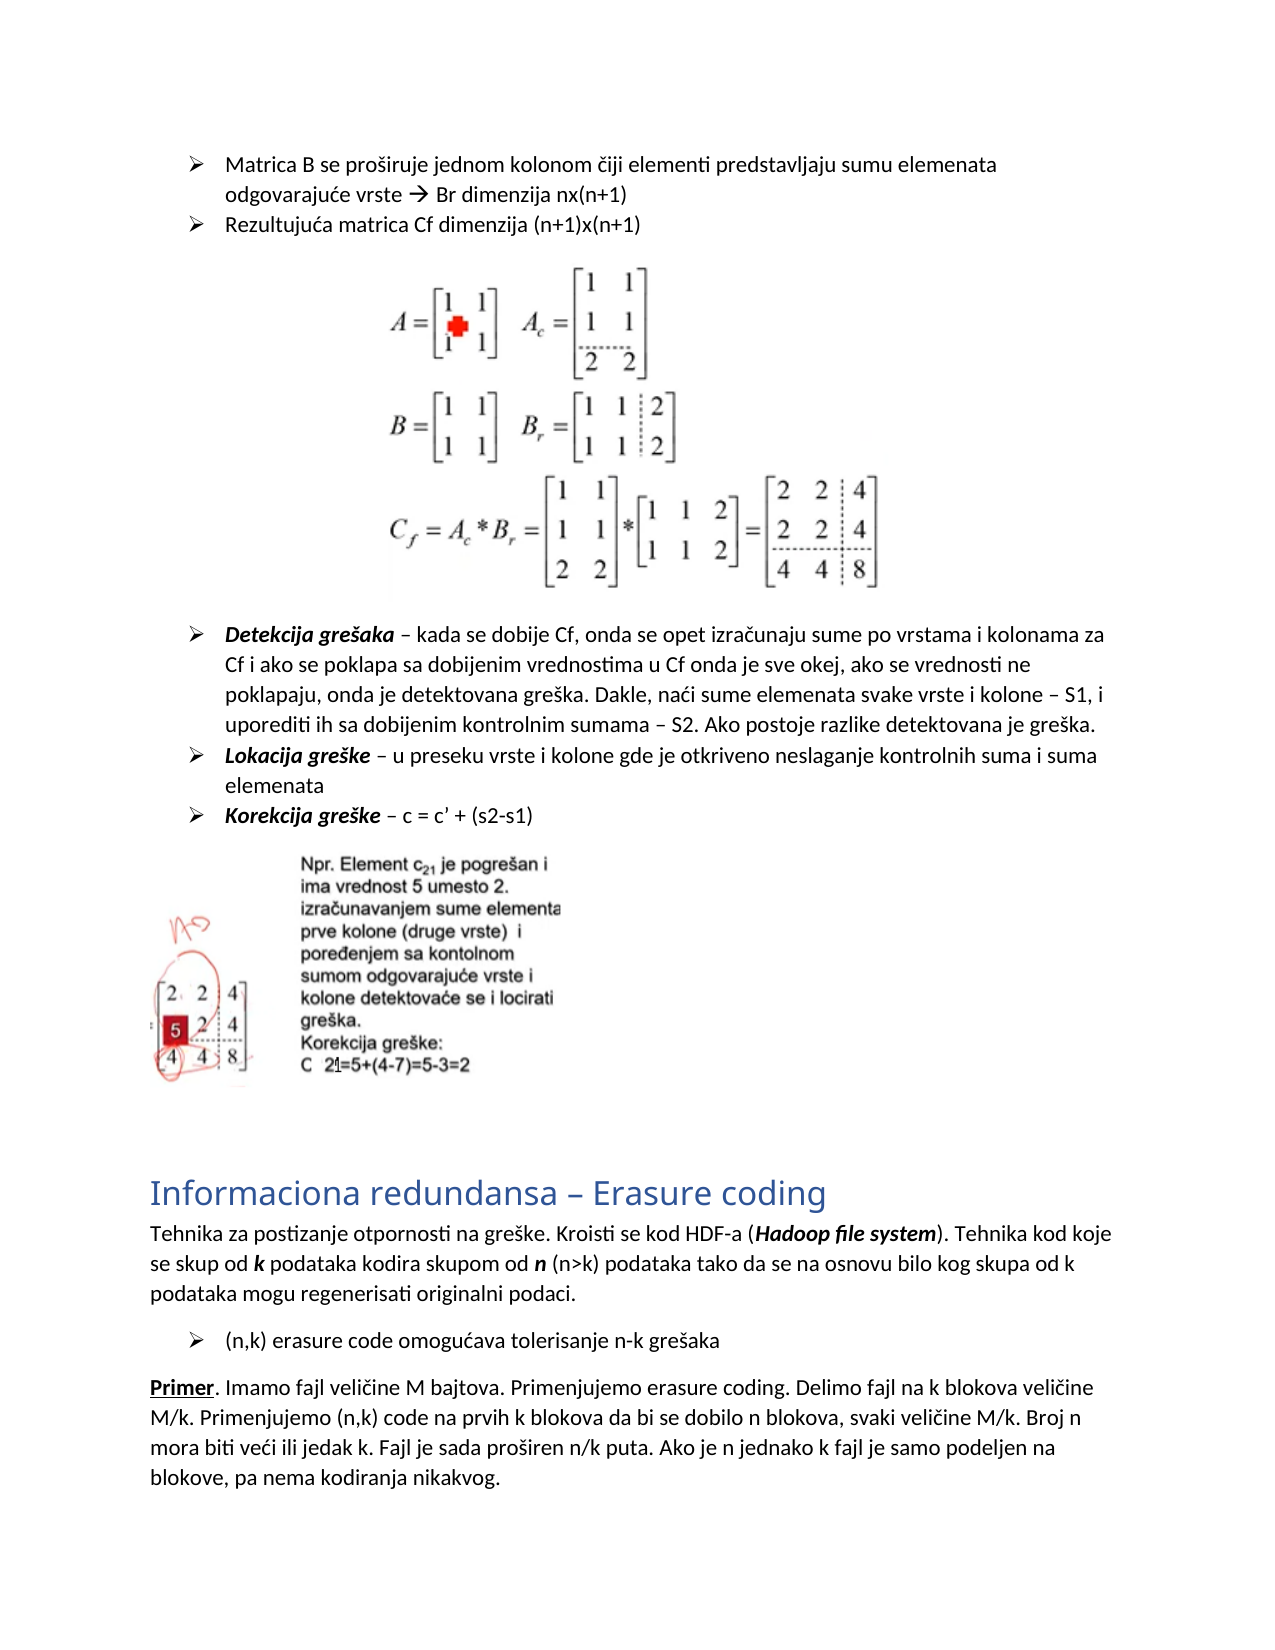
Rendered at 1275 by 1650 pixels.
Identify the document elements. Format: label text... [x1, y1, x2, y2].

text Primer. Imamo fajl veličine M bajtova. Primenjujemo erasure coding. Delimo fajl na k blokova veličine M/k. Primenjujemo (n,k) code na prvih k blokova da bi se dobilo n blokova, svaki veličine M/k. Broj n mora biti veći ili jedak k. Fajl je sada proširen n/k puta. Ako je n jednako k fajl je samo podeljen na blokove, pa nema kodiranja nikakvog. [150, 1373, 1125, 1491]
picture [150, 848, 563, 1096]
list (n,k) erasure code omogućava tolerisanje n-k grešaka [187, 1326, 1125, 1354]
text Tehnika za postizanje otpornosti na greške. Kroisti se kod HDF-a (Hadoop file system). Tehnika kod koje se skup od k podataka kodira skupom od n (n>k) podataka tako da se na osnovu bilo kog skupa od k podataka mogu regenerisati originalni podaci. [150, 1219, 1125, 1307]
picture [386, 257, 889, 602]
list Detekcija grešaka – kada se dobije Cf, onda se opet izračunaju sume po vrstama i kolonama za Cf i ako se poklapa sa dobijenim vrednostima u Cf onda je sve okej, ako se vrednosti ne poklapaju, onda je detektovana greška. Dakle, naći sume elemenata svake vrste i kolone – S1, i uporediti ih sa dobijenim kontrolnim sumama – S2. Ako postoje razlike detektovana je greška. [187, 620, 1125, 739]
list Korekcija greške – c = c’ + (s2-s1) [187, 801, 1125, 829]
list Lokacija greške – u preseku vrste i kolone gde je otkriveno neslaganje kontrolnih suma i suma elemenata [187, 741, 1125, 799]
subtitle Informaciona redundansa – Erasure coding [150, 1170, 1125, 1215]
list Rezultujuća matrica Cf dimenzija (n+1)x(n+1) [187, 210, 1125, 238]
list Matrica B se proširuje jednom kolonom čiji elementi predstavljaju sumu elemenata odgovarajuće vrste Br dimenzija nx(n+1) [187, 150, 1125, 208]
